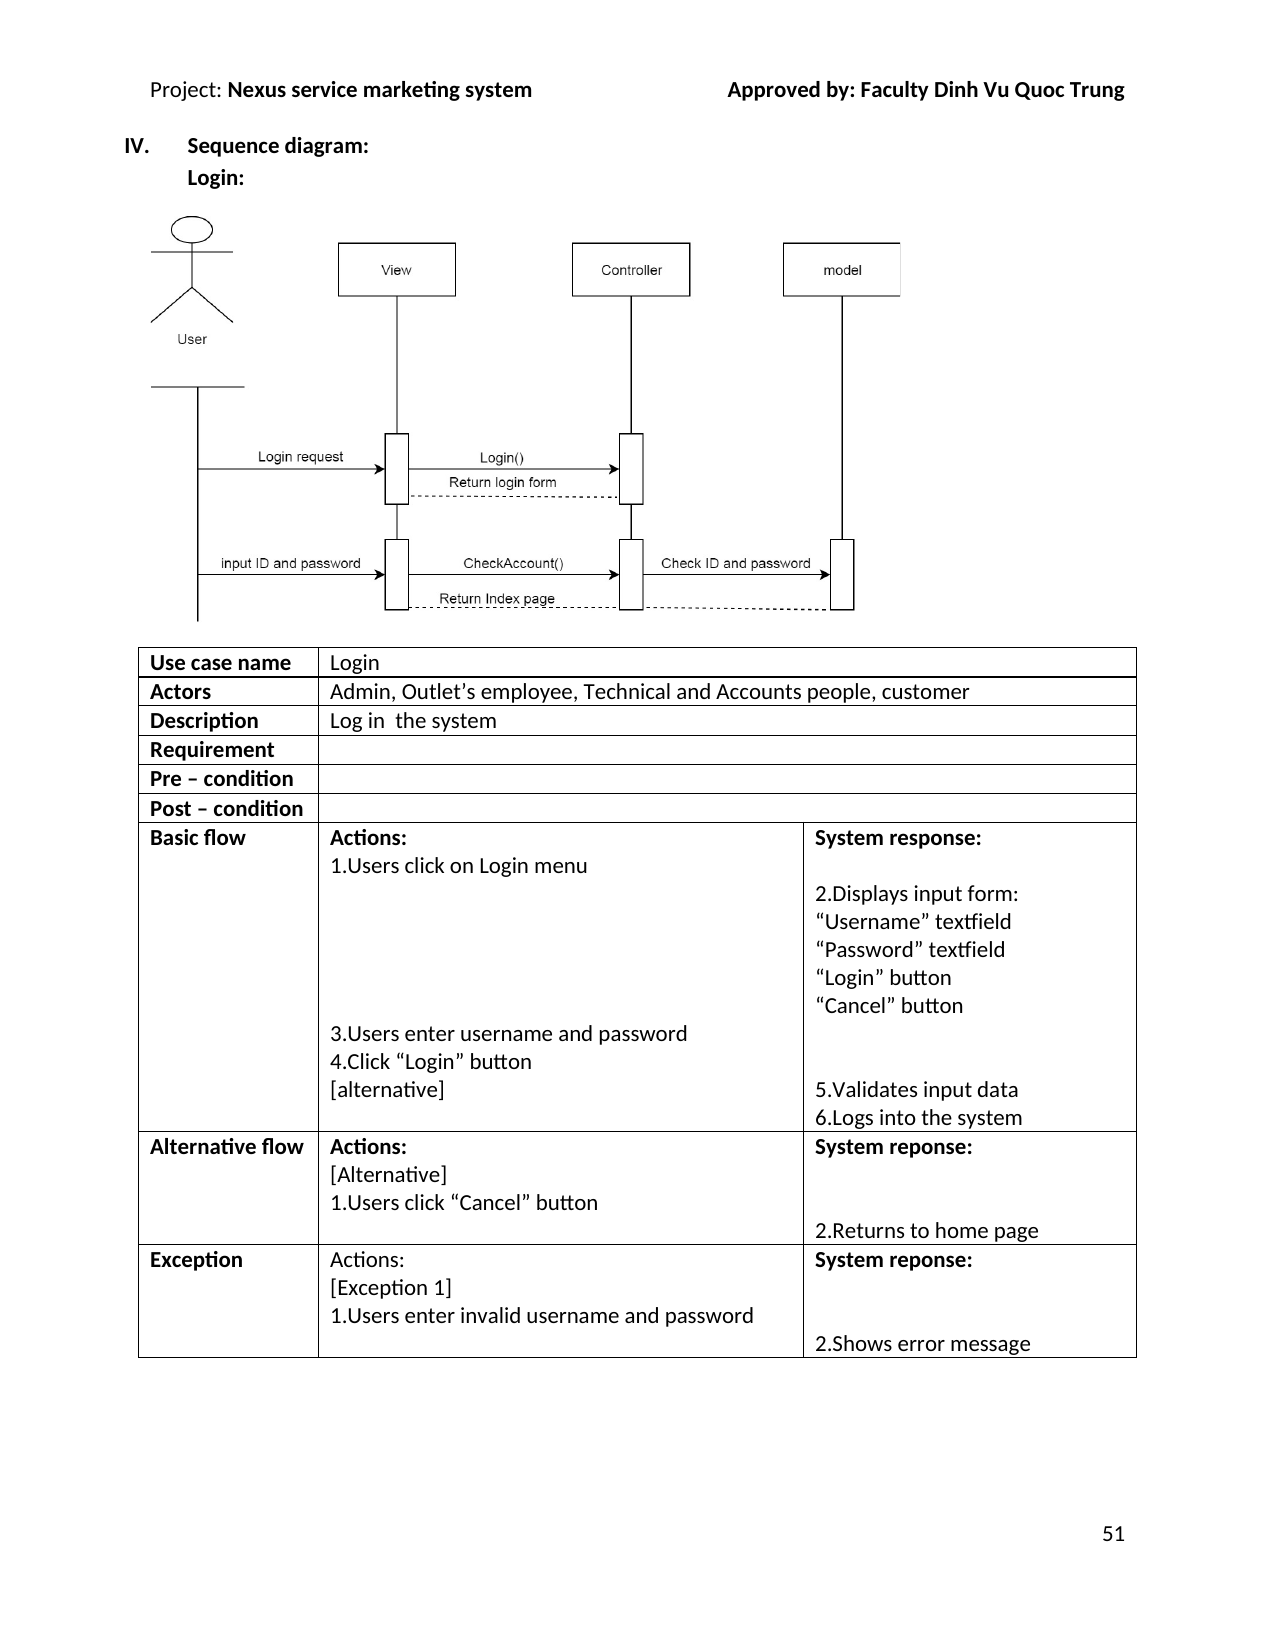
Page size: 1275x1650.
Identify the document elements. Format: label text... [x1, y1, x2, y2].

list Sequence diagram: [150, 131, 1125, 159]
table_cell Log in the system [319, 706, 1136, 734]
table_cell Actors [139, 678, 318, 705]
table_cell Post – condition [139, 794, 318, 822]
table_cell System reponse: 2.Returns to home page [804, 1132, 1136, 1244]
table_cell [319, 794, 1136, 822]
table_header Login [319, 648, 1136, 676]
table_cell Description [139, 706, 318, 734]
table_cell System response: 2.Displays input form: “Username” textfield “Password” textfield “Login” button “Cancel” button 5.Validates input data 6.Logs into the system [804, 823, 1136, 1131]
table_cell Actions: [Exception 1] 1.Users enter invalid username and password [319, 1245, 803, 1357]
table_cell Basic flow [139, 823, 318, 1131]
picture [150, 216, 901, 623]
list Login: [187, 163, 1125, 191]
table_cell [319, 736, 1136, 763]
table_cell [319, 765, 1136, 793]
table_cell Actions: 1.Users click on Login menu 3.Users enter username and password 4.Click “Login” button [alternative] [319, 823, 803, 1131]
table_cell System reponse: 2.Shows error message [804, 1245, 1136, 1357]
table_cell Requirement [139, 736, 318, 763]
table_cell Alternative flow [139, 1132, 318, 1244]
table_cell Exception [139, 1245, 318, 1357]
table_cell Pre – condition [139, 765, 318, 793]
table_header Use case name [139, 648, 318, 676]
table_cell Actions: [Alternative] 1.Users click “Cancel” button [319, 1132, 803, 1244]
table_cell Admin, Outlet’s employee, Technical and Accounts people, customer [319, 678, 1136, 705]
